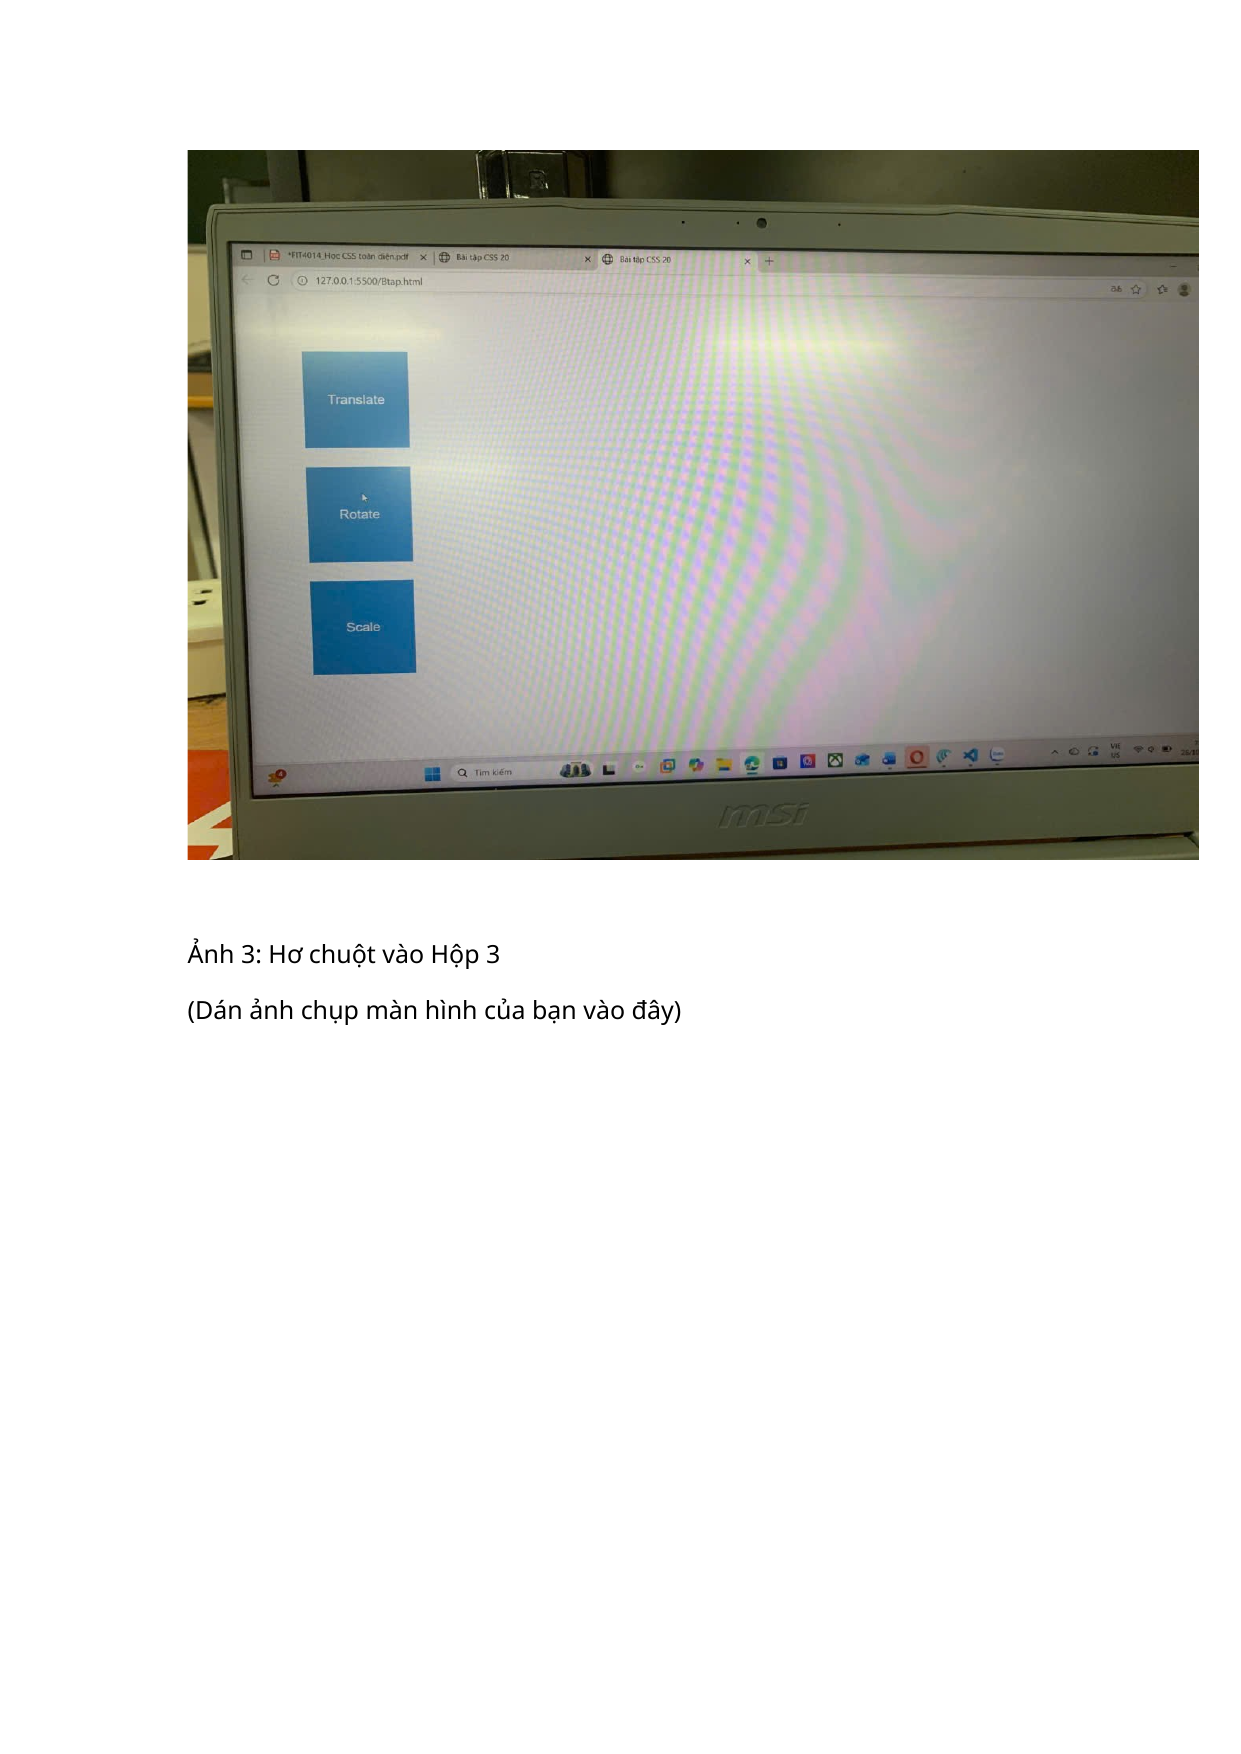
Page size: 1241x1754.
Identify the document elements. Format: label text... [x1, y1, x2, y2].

text Ảnh 3: Hơ chuột vào Hộp 3 [187, 937, 1090, 971]
text (Dán ảnh chụp màn hình của bạn vào đây) [187, 993, 1090, 1027]
picture [187, 150, 1199, 860]
